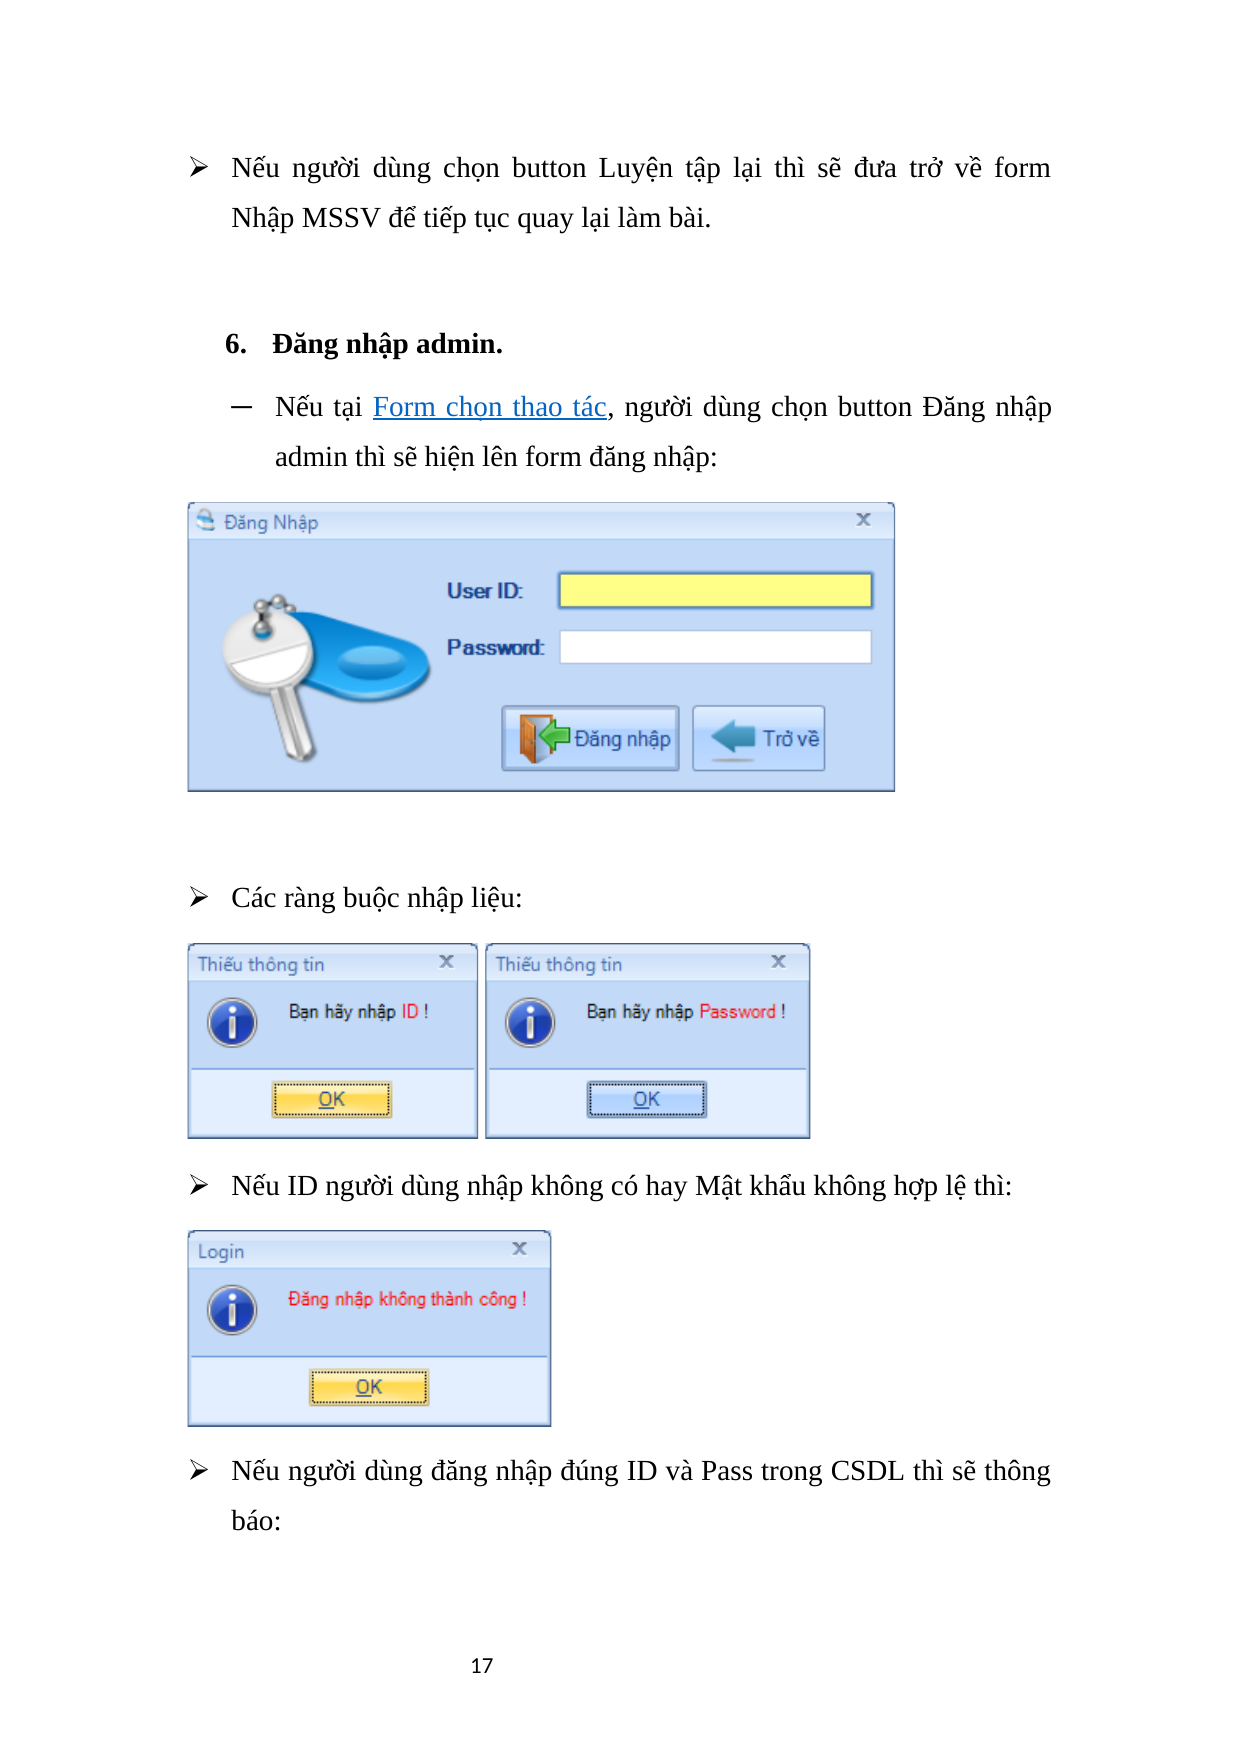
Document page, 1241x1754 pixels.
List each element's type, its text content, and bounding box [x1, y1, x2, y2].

subtitle Đăng nhập admin. [225, 326, 1053, 359]
picture [187, 1230, 552, 1427]
picture [485, 943, 811, 1139]
list Nếu tại Form chọn thao tác, người dùng chọn button Đăng nhập admin thì sẽ hiện lên form đăng nhập: [231, 389, 1053, 473]
list Nếu người dùng đăng nhập đúng ID và Pass trong CSDL thì sẽ thông báo: [187, 1453, 1053, 1537]
list Nếu ID người dùng nhập không có hay Mật khẩu không hợp lệ thì: [187, 1168, 1053, 1202]
list Các ràng buộc nhập liệu: [187, 880, 1053, 914]
picture [187, 502, 896, 792]
picture [187, 943, 479, 1139]
list Nếu người dùng chọn button Luyện tập lại thì sẽ đưa trở về form Nhập MSSV để tiếp tục quay lại làm bài. [187, 150, 1053, 234]
